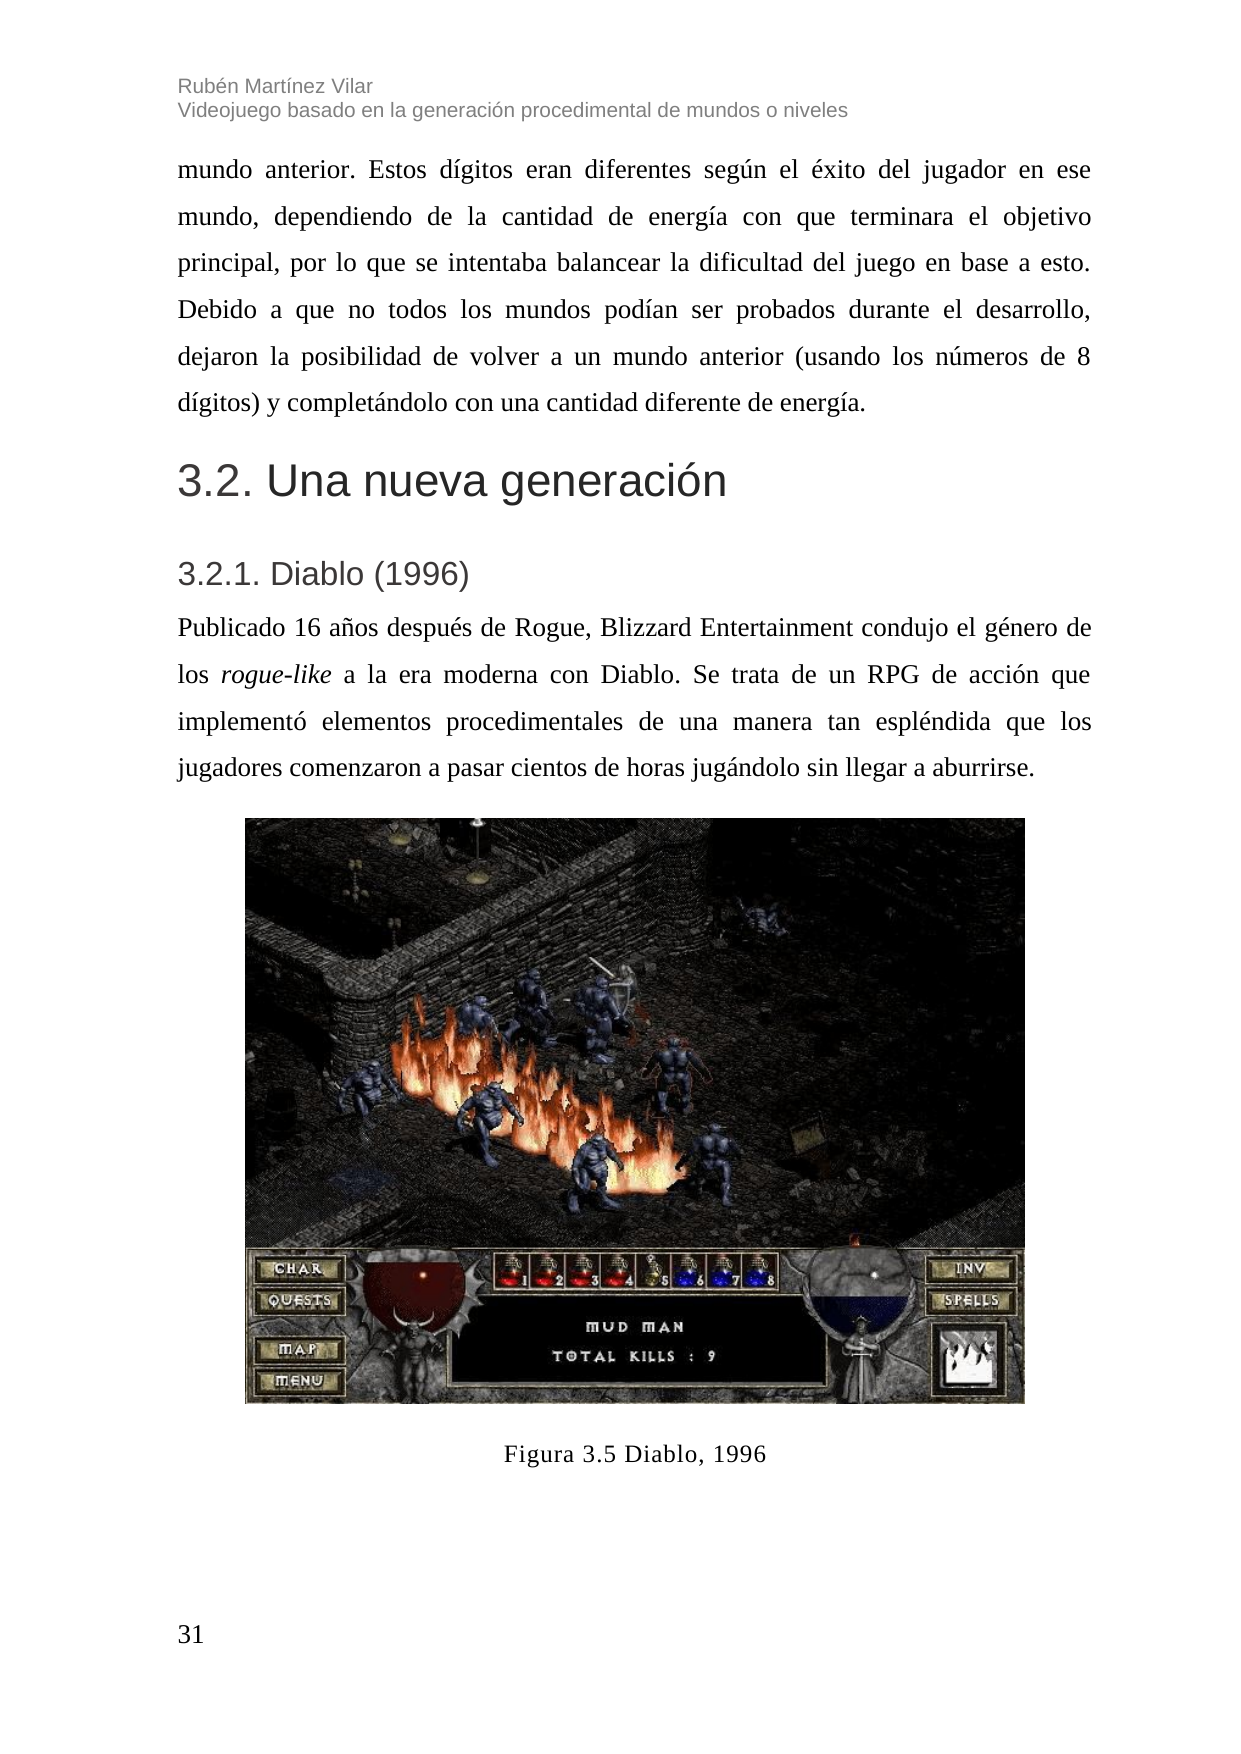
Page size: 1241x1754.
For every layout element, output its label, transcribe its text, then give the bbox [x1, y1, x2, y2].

picture [245, 818, 1025, 1404]
subtitle Una nueva generación [177, 454, 1092, 506]
text Publicado 16 años después de Rogue, Blizzard Entertainment condujo el género de los rogue-like a la era moderna con Diablo. Se trata de un RPG de acción que implementó elementos procedimentales de una manera tan espléndida que los jugadores comenzaron a pasar cientos de horas jugándolo sin llegar a aburrirse. [177, 611, 1092, 782]
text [177, 153, 1092, 417]
subtitle Diablo (1996) [177, 554, 1092, 592]
